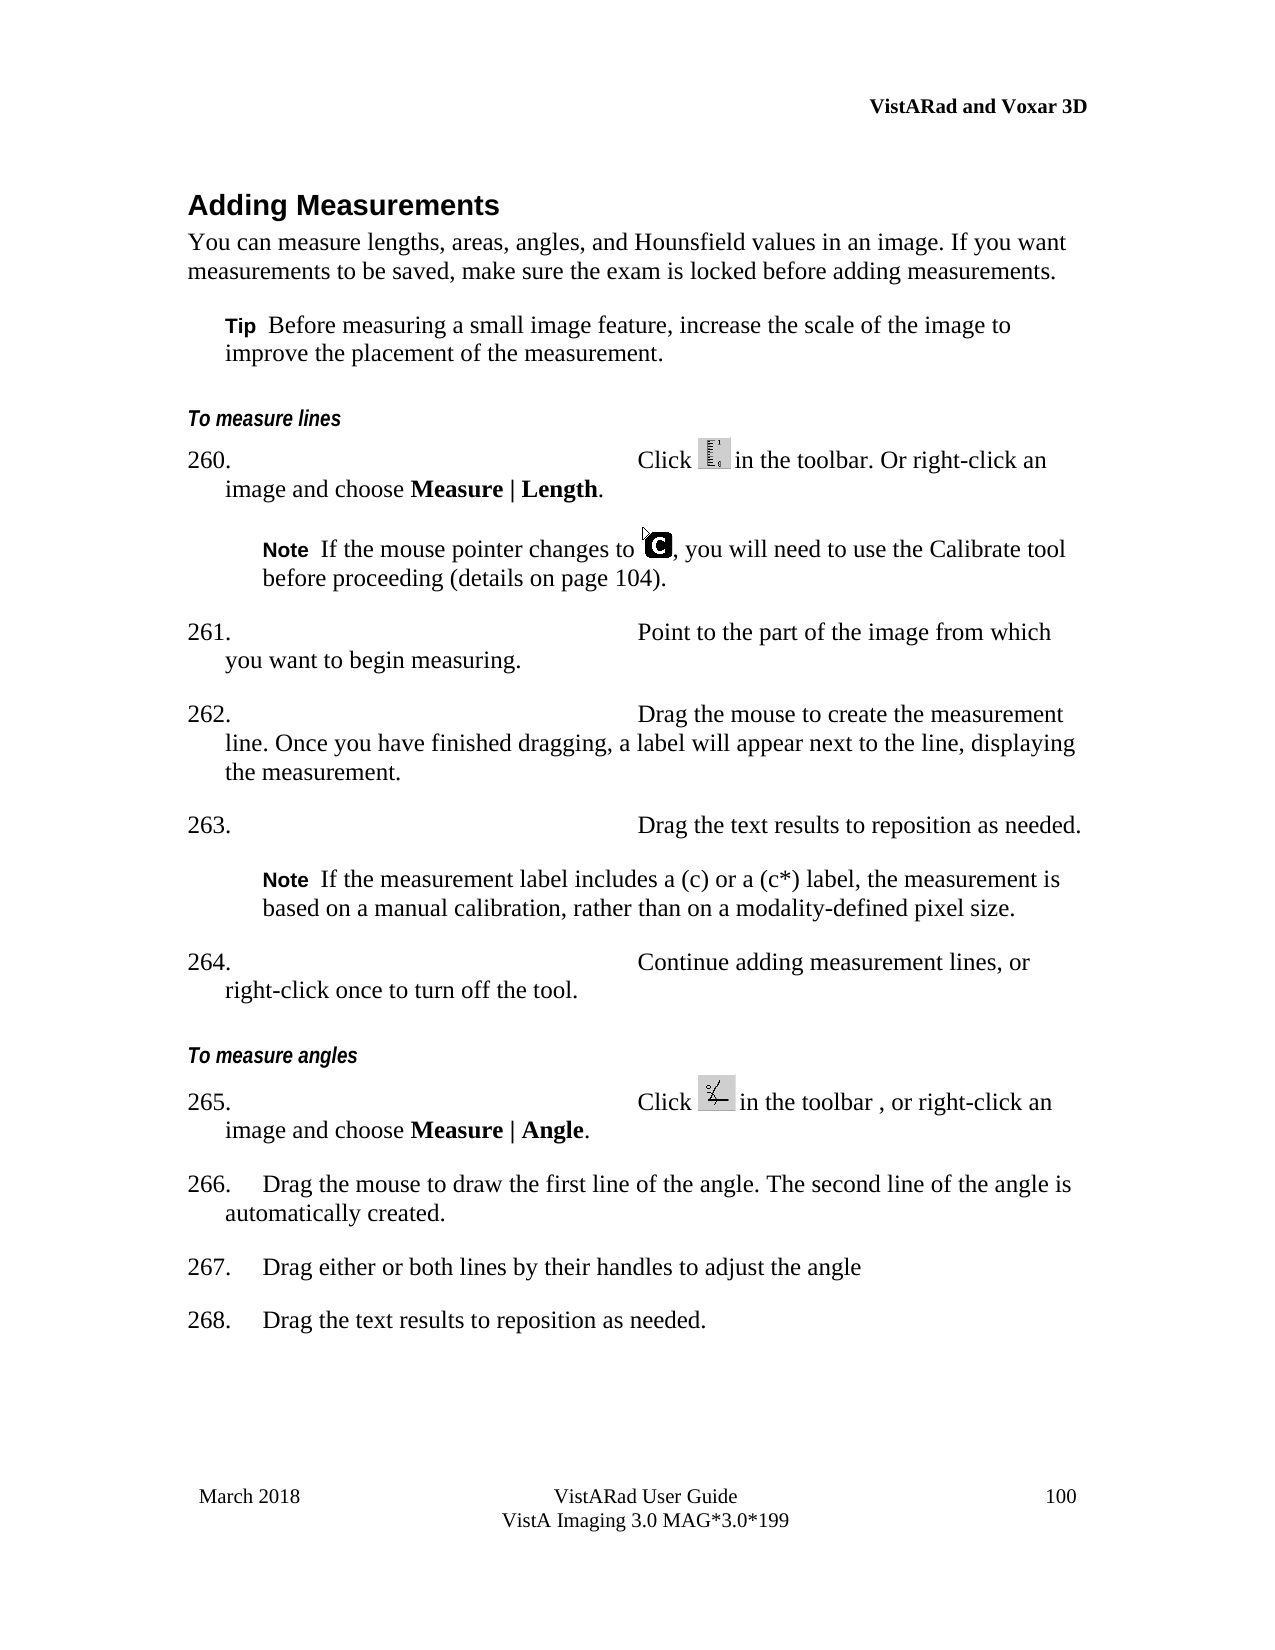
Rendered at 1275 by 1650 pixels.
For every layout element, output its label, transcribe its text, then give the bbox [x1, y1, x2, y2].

list Continue adding measurement lines, or right-click once to turn off the tool. [187, 947, 1087, 1004]
list Drag the text results to reposition as needed. [187, 810, 1087, 839]
list Drag either or both lines by their handles to adjust the angle [187, 1252, 1087, 1281]
picture [697, 437, 731, 469]
list Click in the toolbar. Or right-click an image and choose Measure | Length. [187, 437, 1087, 503]
subtitle Adding Measurements [187, 187, 1087, 221]
text Tip Before measuring a small image feature, increase the scale of the image to improve the placement of the measurement. [225, 310, 1087, 367]
list Drag the text results to reposition as needed. [187, 1306, 1087, 1334]
list Drag the mouse to draw the first line of the angle. The second line of the angle is automatically created. [187, 1169, 1087, 1227]
text You can measure lengths, areas, angles, and Hounsfield values in an image. If you want measurements to be saved, make sure the exam is locked before adding measurements. [187, 227, 1087, 285]
list Click in the toolbar , or right-click an image and choose Measure | Angle. [187, 1074, 1087, 1144]
text To measure lines [187, 405, 1087, 431]
text Note If the mouse pointer changes to , you will need to use the Calibrate tool before proceeding (details on page ). [262, 528, 1087, 592]
text To measure angles [187, 1042, 1087, 1068]
picture [641, 527, 673, 558]
picture [697, 1074, 736, 1111]
list Drag the mouse to create the measurement line. Once you have finished dragging, a label will appear next to the line, displaying the measurement. [187, 699, 1087, 785]
list Point to the part of the image from which you want to begin measuring. [187, 617, 1087, 674]
text Note If the measurement label includes a (c) or a (c*) label, the measurement is based on a manual calibration, rather than on a modality-defined pixel size. [262, 864, 1087, 922]
